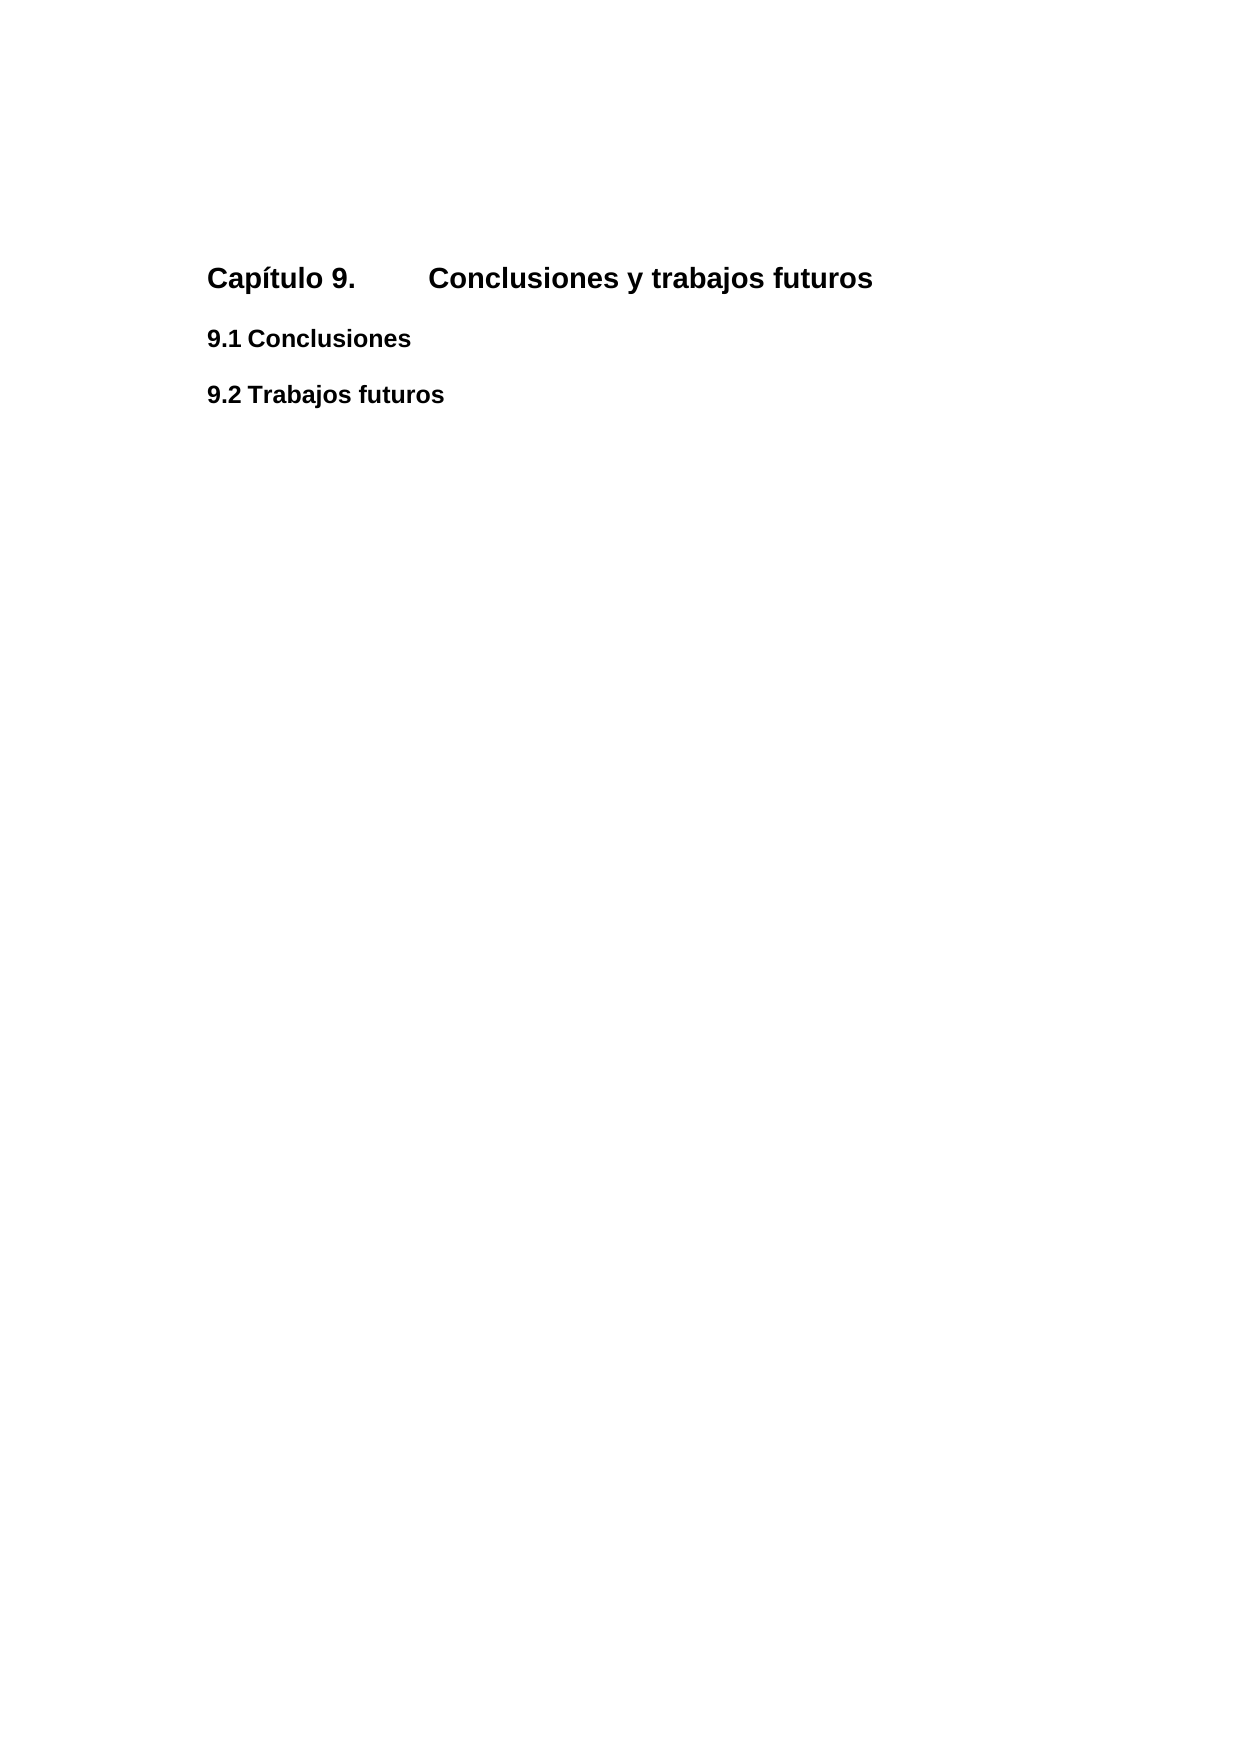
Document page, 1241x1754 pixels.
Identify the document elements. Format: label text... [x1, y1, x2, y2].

subtitle Conclusiones [207, 324, 1092, 353]
subtitle Trabajos futuros [207, 380, 1092, 408]
subtitle Conclusiones y trabajos futuros [207, 261, 1092, 295]
